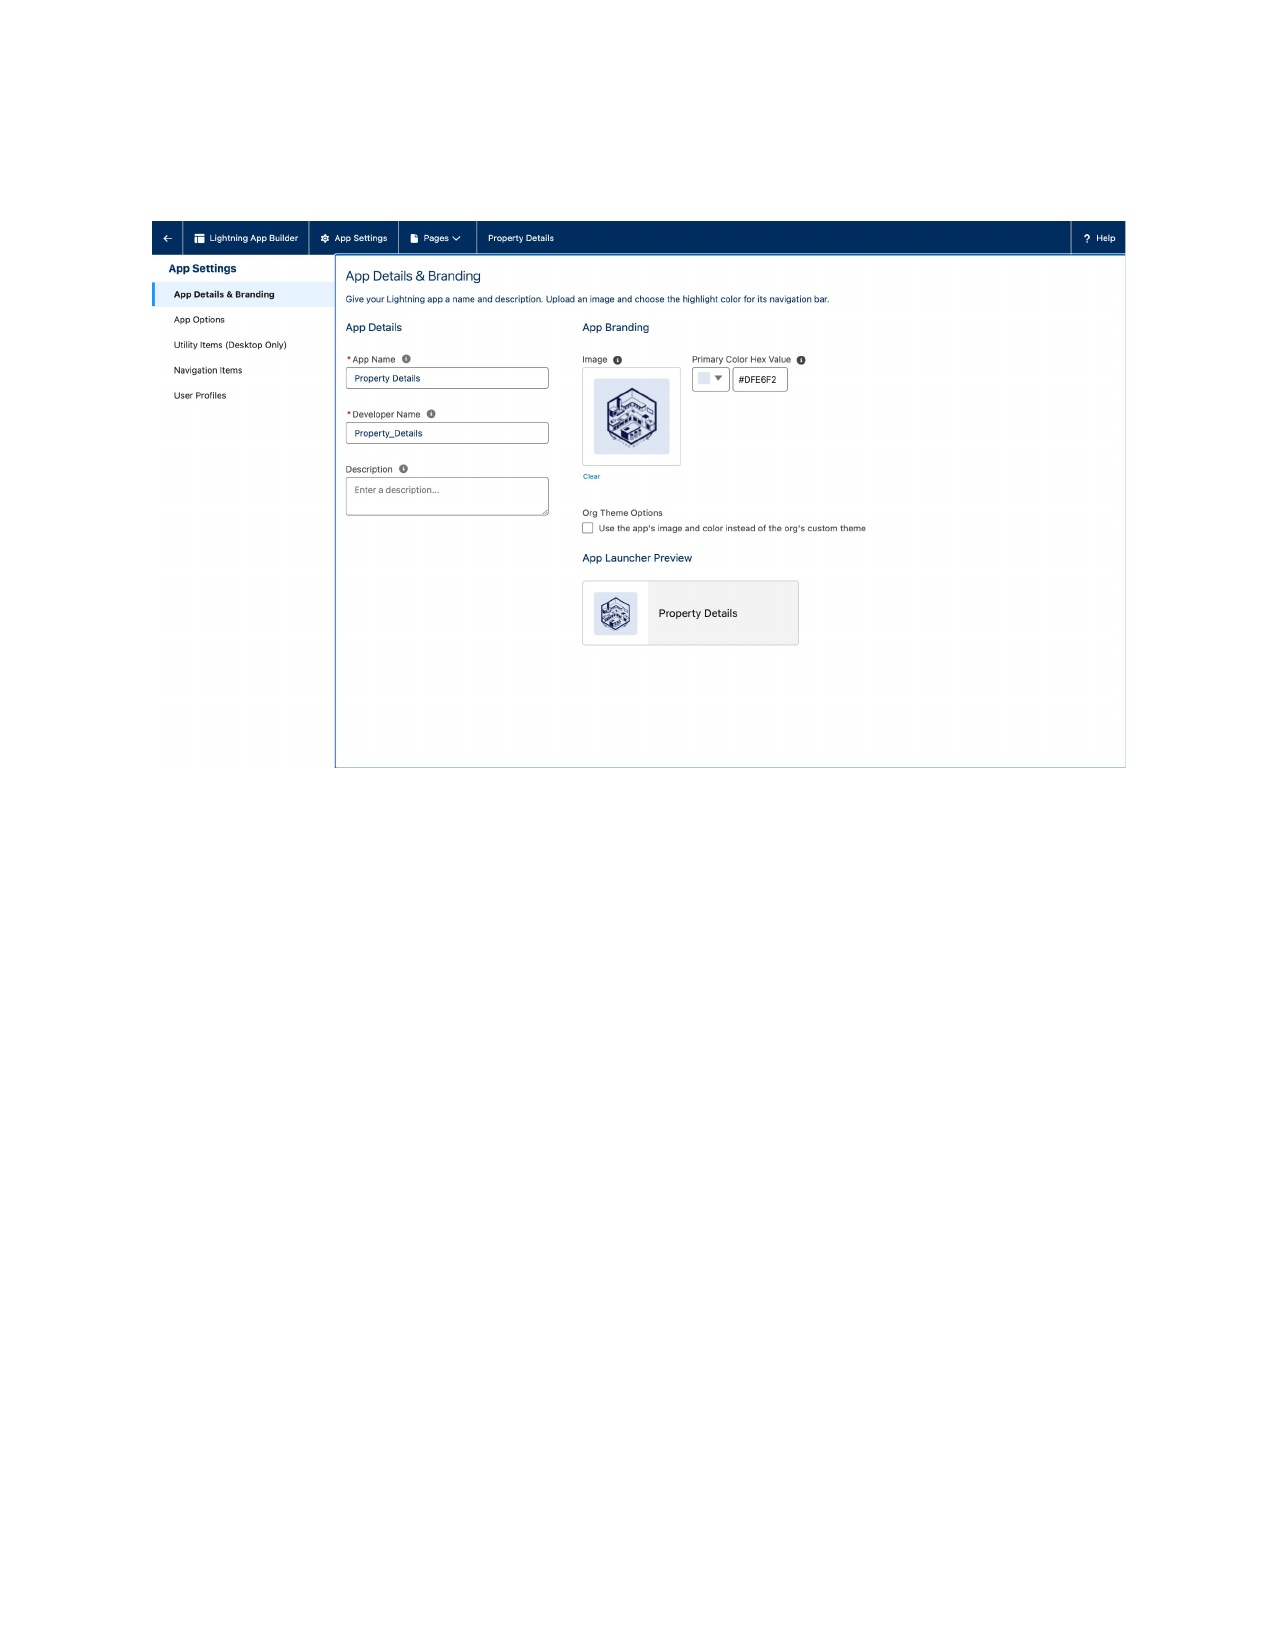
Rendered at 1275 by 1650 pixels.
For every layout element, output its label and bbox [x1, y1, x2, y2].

picture [152, 221, 1126, 768]
